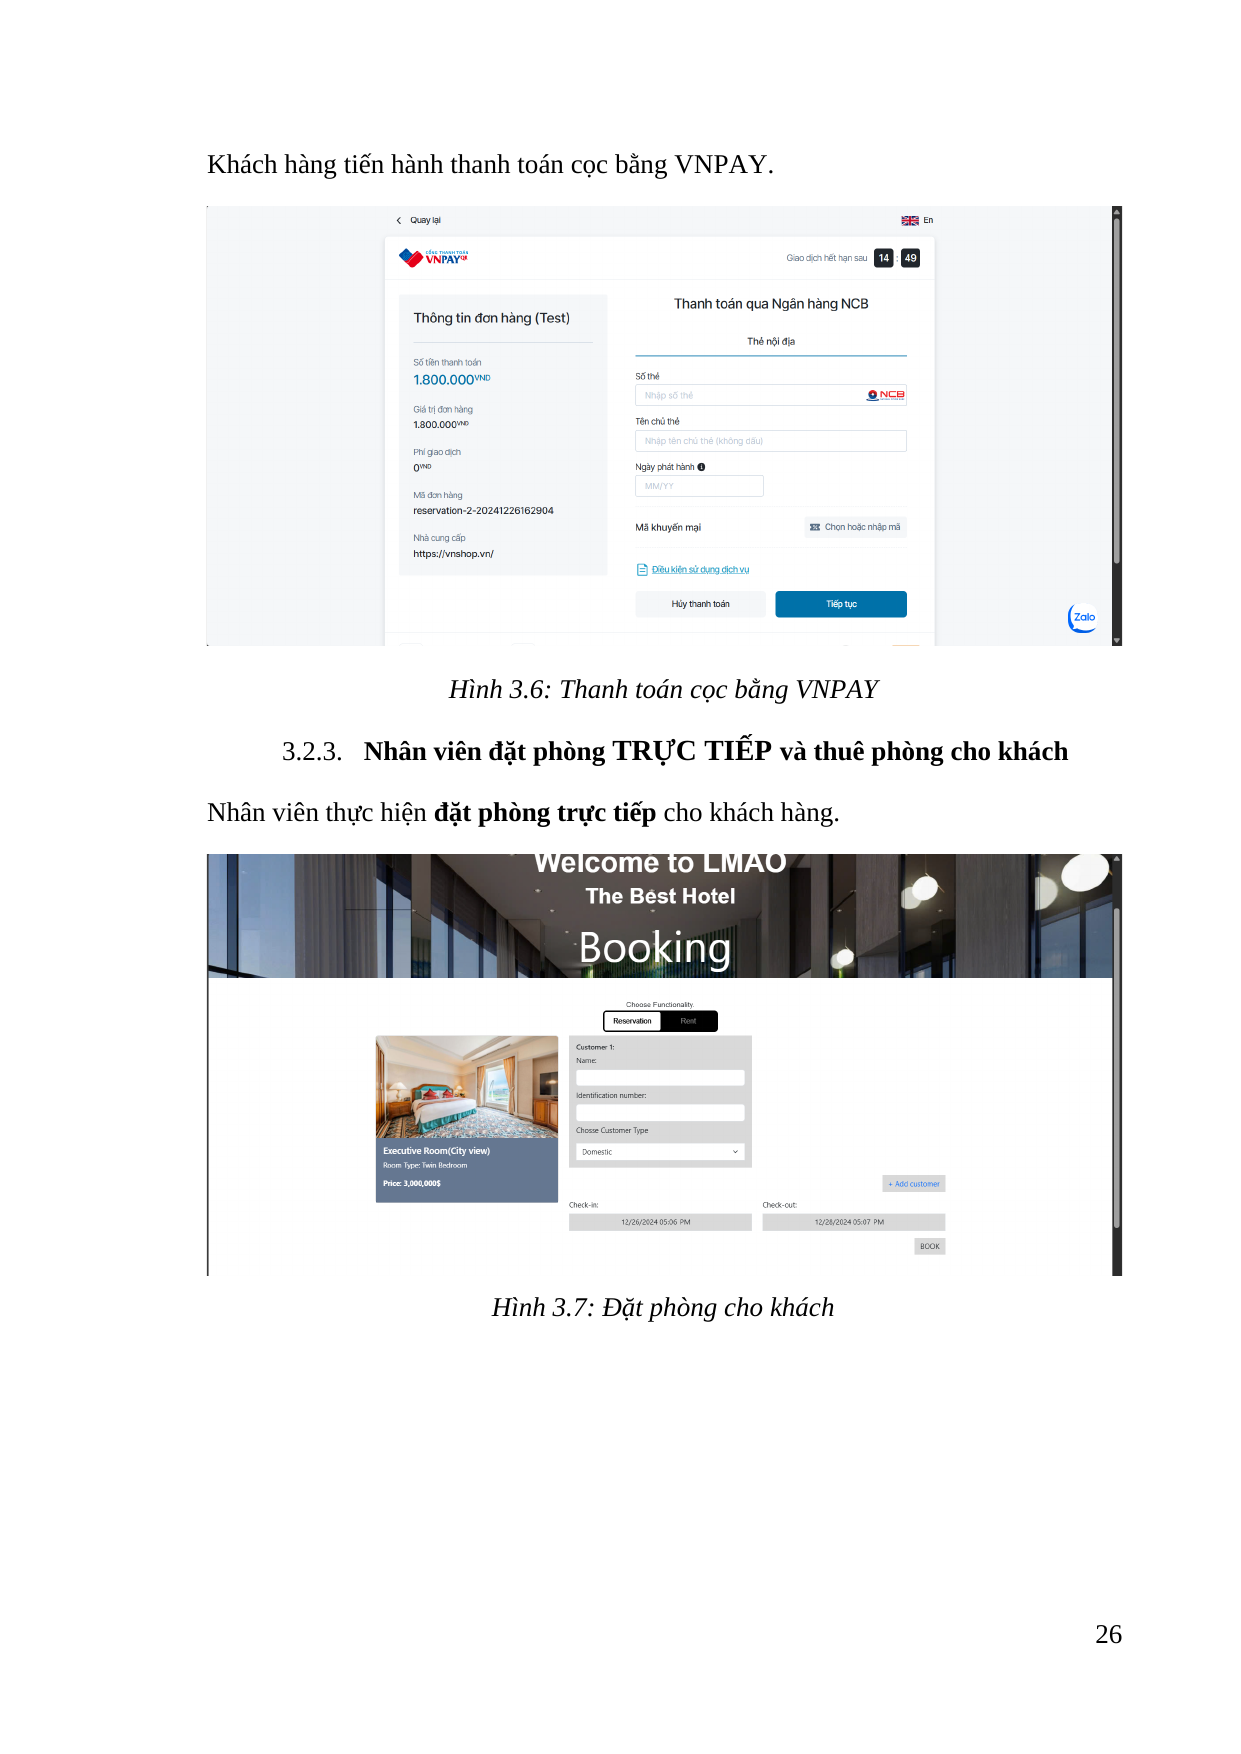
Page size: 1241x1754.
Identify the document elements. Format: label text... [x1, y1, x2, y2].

text Nhân viên thực hiện đặt phòng trực tiếp cho khách hàng. [207, 796, 1122, 827]
list Hình 3.7: Đặt phòng cho khách [207, 1291, 1122, 1323]
text Khách hàng tiến hành thanh toán cọc bằng VNPAY. [207, 148, 1122, 179]
text Hình 3.6: Thanh toán cọc bằng VNPAY [207, 674, 1122, 705]
subtitle Nhân viên đặt phòng TRỰC TIẾP và thuê phòng cho khách [282, 733, 1122, 766]
picture [206, 206, 1123, 646]
picture [206, 854, 1123, 1276]
